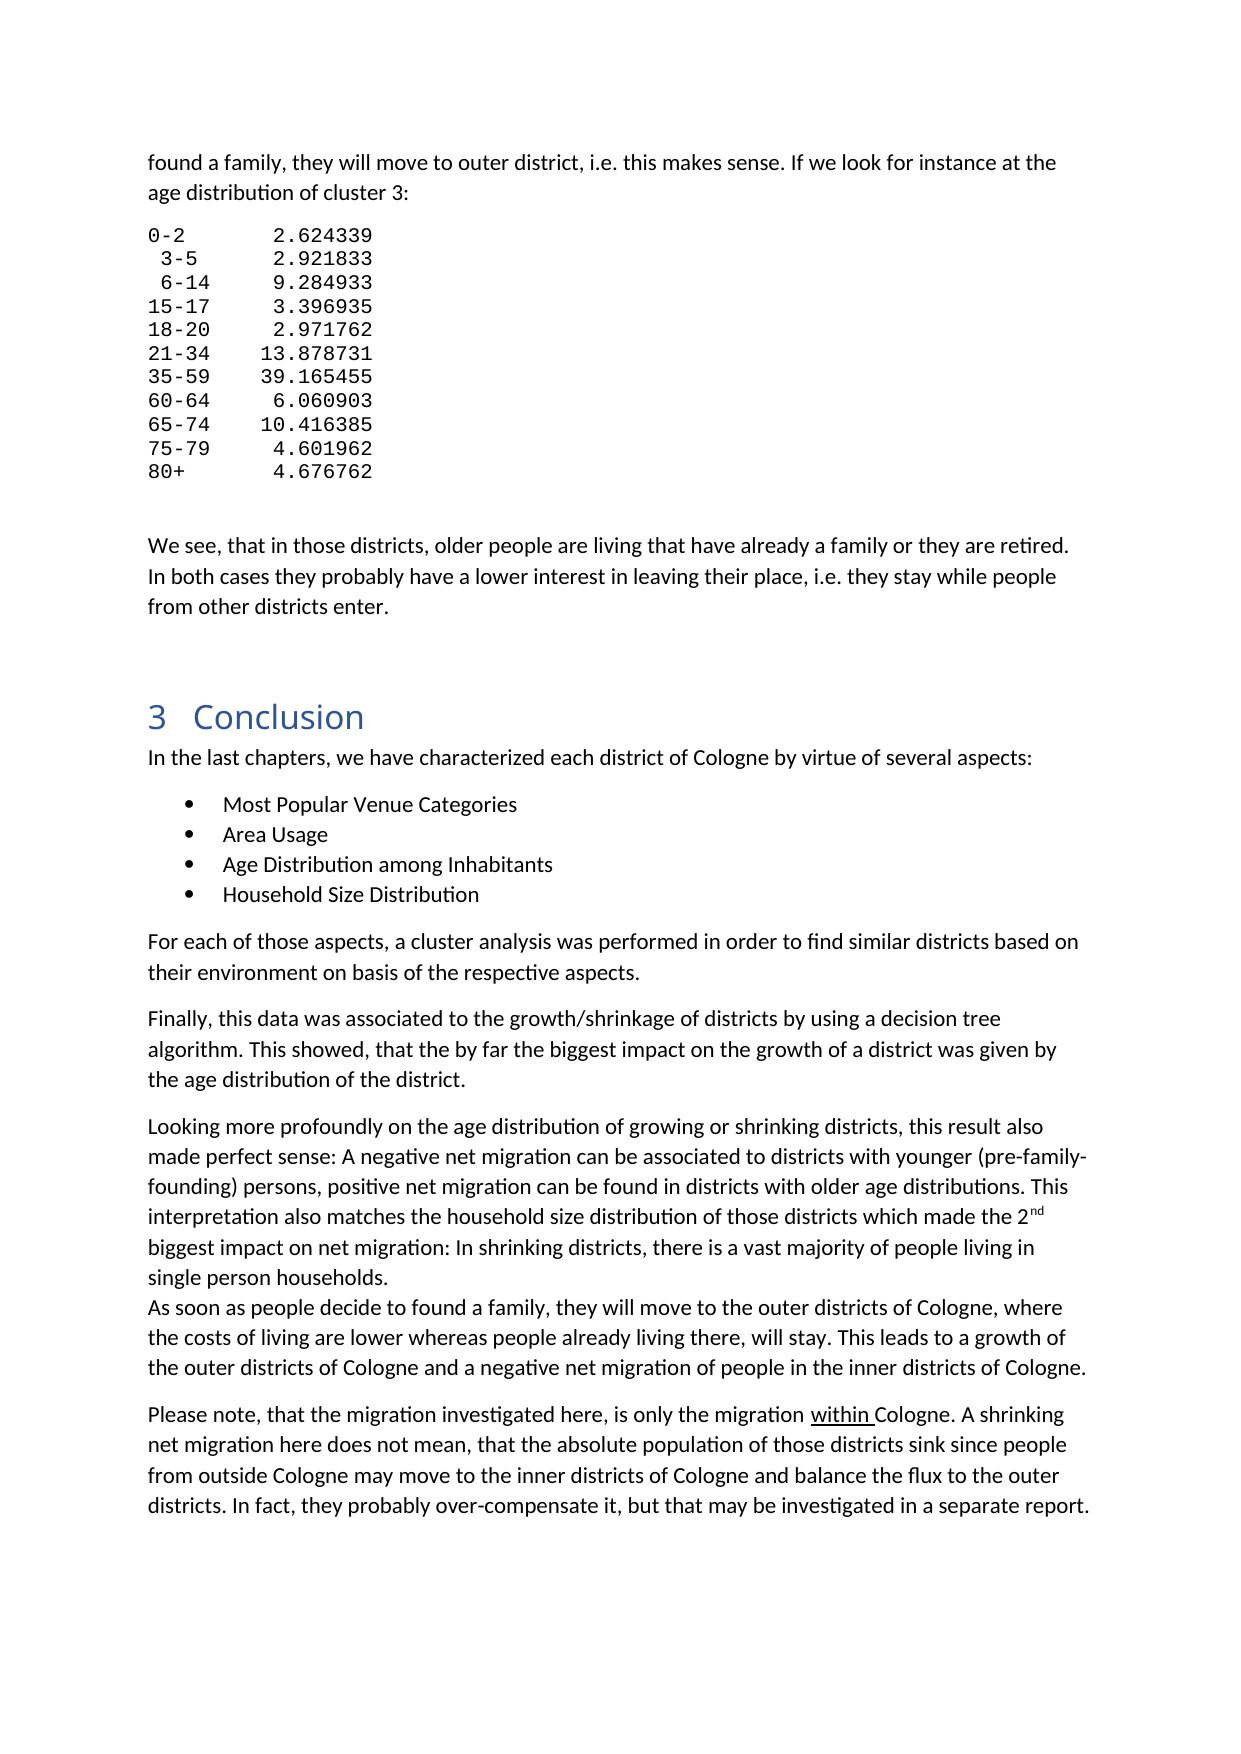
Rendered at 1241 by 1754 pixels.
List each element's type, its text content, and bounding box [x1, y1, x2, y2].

text 15-17 3.396935 [148, 296, 1093, 319]
text 6-14 9.284933 [148, 272, 1093, 296]
list Area Usage [185, 820, 1093, 848]
list Age Distribution among Inhabitants [185, 850, 1093, 878]
list Most Popular Venue Categories [185, 790, 1093, 818]
text For each of those aspects, a cluster analysis was performed in order to find similar districts based on their environment on basis of the respective aspects. [148, 927, 1093, 986]
list Household Size Distribution [185, 881, 1093, 909]
text Please note, that the migration investigated here, is only the migration within Cologne. A shrinking net migration here does not mean, that the absolute population of those districts sink since people from outside Cologne may move to the inner districts of Cologne and balance the flux to the outer districts. In fact, they probably over-compensate it, but that may be investigated in a separate report. [148, 1400, 1093, 1519]
text 3-5 2.921833 [148, 248, 1093, 272]
text 75-79 4.601962 [148, 437, 1093, 461]
text 60-64 6.060903 [148, 390, 1093, 414]
text We see, that in those districts, older people are living that have already a family or they are retired. In both cases they probably have a lower interest in leaving their place, i.e. they stay while people from other districts enter. [148, 532, 1093, 620]
text 65-74 10.416385 [148, 414, 1093, 437]
text 18-20 2.971762 [148, 319, 1093, 343]
text 35-59 39.165455 [148, 367, 1093, 390]
text In the last chapters, we have characterized each district of Cologne by virtue of several aspects: [148, 743, 1093, 771]
subtitle Conclusion [148, 694, 1093, 739]
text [148, 148, 1093, 206]
text Looking more profoundly on the age distribution of growing or shrinking districts, this result also made perfect sense: A negative net migration can be associated to districts with younger (pre-family-founding) persons, positive net migration can be found in districts with older age distributions. This interpretation also matches the household size distribution of those districts which made the 2nd biggest impact on net migration: In shrinking districts, there is a vast majority of people living in single person households. As soon as people decide to found a family, they will move to the outer districts of Cologne, where the costs of living are lower whereas people already living there, will stay. This leads to a growth of the outer districts of Cologne and a negative net migration of people in the inner districts of Cologne. [148, 1112, 1093, 1382]
text Finally, this data was associated to the growth/shrinkage of districts by using a decision tree algorithm. This showed, that the by far the biggest impact on the growth of a district was given by the age distribution of the district. [148, 1004, 1093, 1093]
text 0-2 2.624339 [148, 225, 1093, 248]
text 21-34 13.878731 [148, 343, 1093, 367]
text 80+ 4.676762 [148, 461, 1093, 485]
